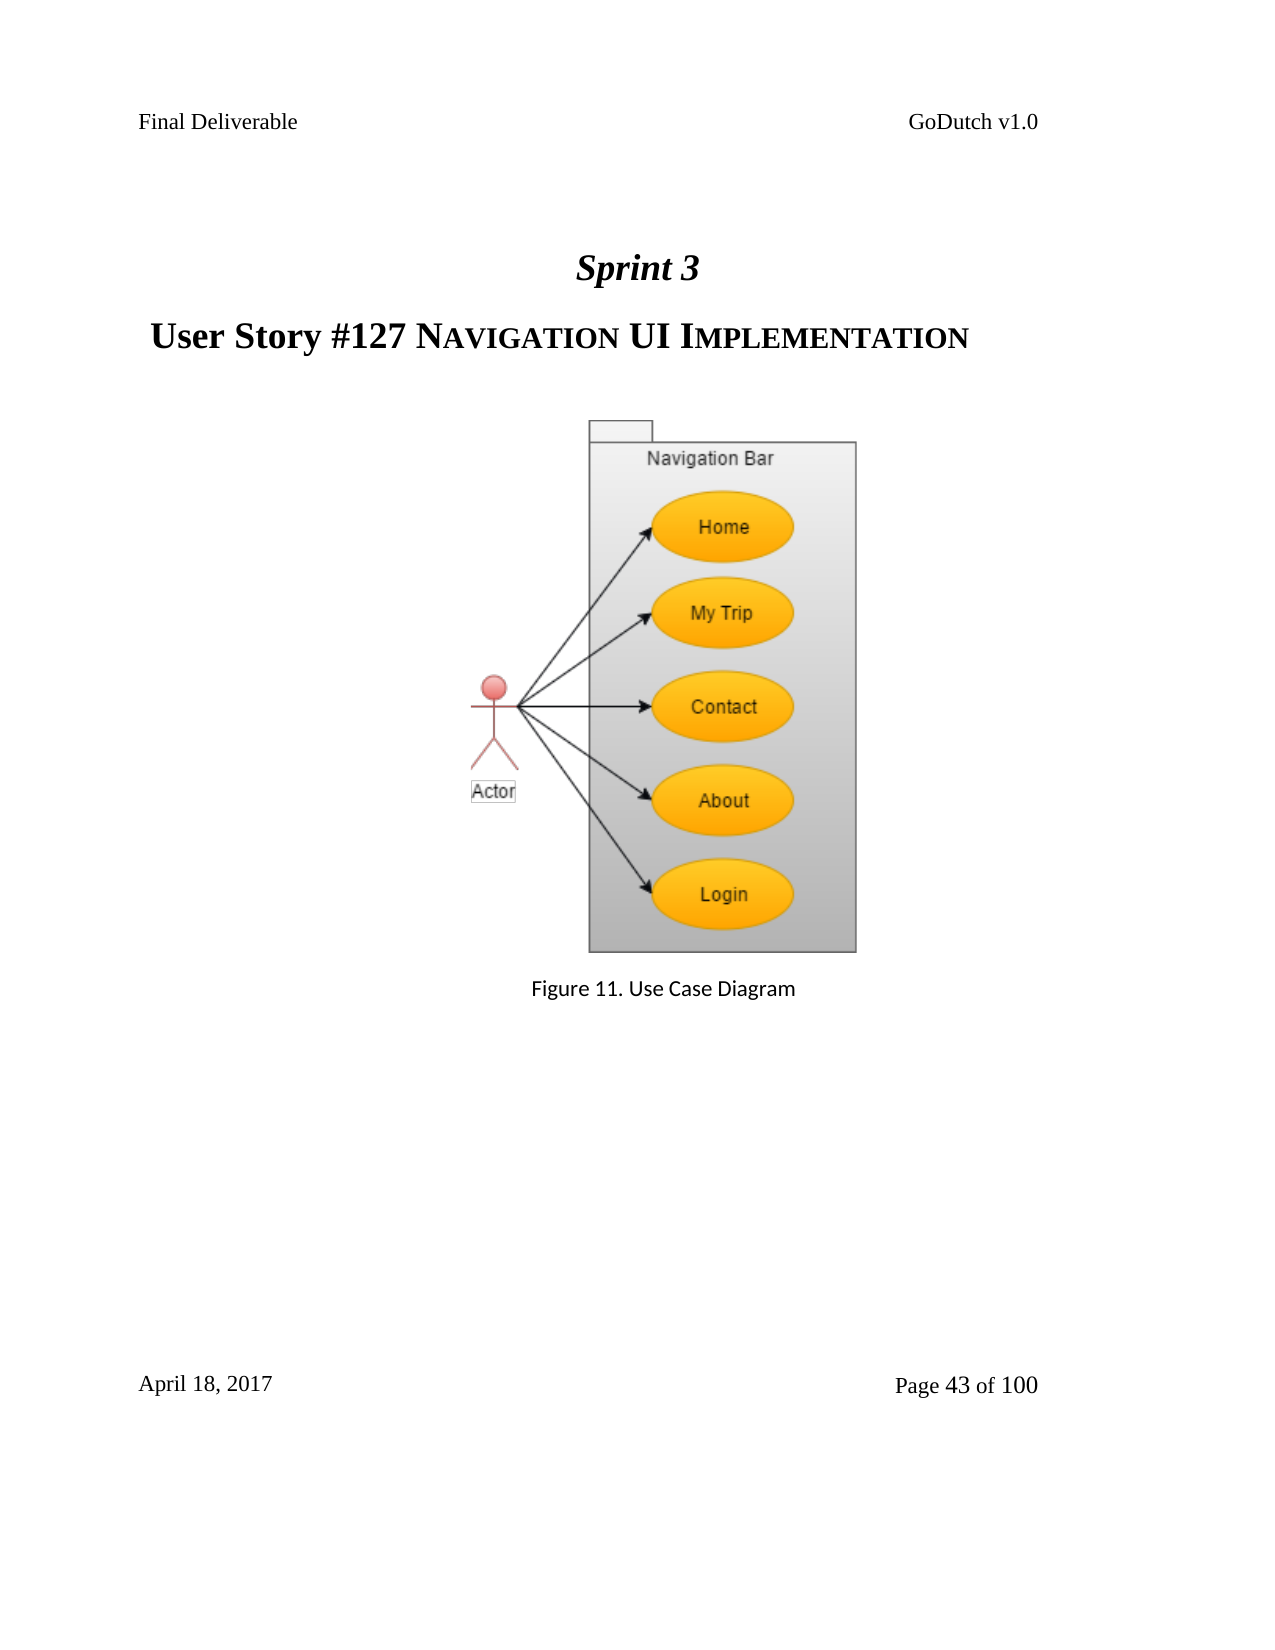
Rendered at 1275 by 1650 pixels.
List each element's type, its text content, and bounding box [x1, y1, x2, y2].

table_cell Figure 11. Use Case Diagram [214, 964, 1114, 1012]
subtitle Sprint 3 [150, 246, 1125, 289]
subtitle User Story #127 Navigation UI Implementation [150, 314, 1125, 357]
table_header [214, 389, 1114, 963]
